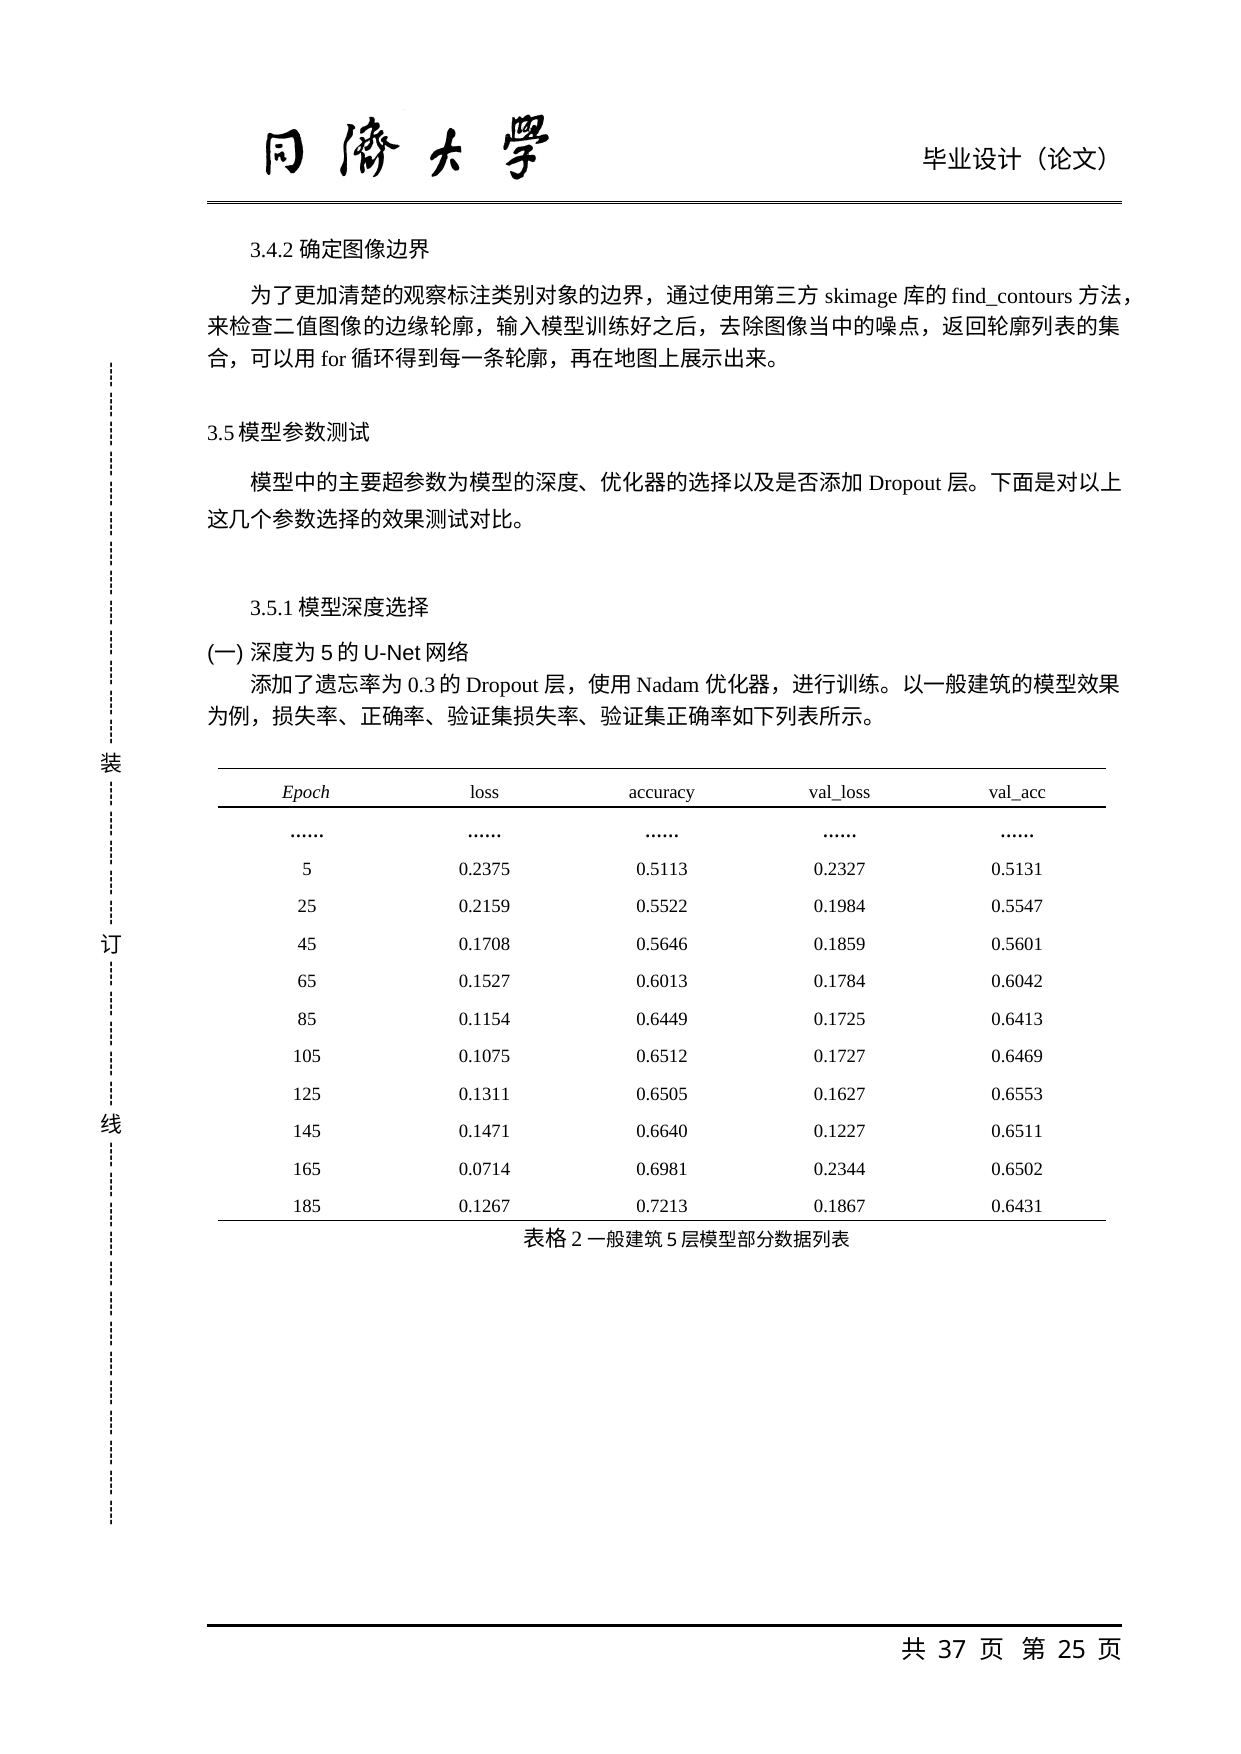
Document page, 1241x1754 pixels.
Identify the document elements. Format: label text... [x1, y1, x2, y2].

table_cell 145 [218, 1108, 395, 1145]
table_cell 0.6469 [928, 1033, 1106, 1070]
table_cell 0.1471 [395, 1108, 573, 1145]
table_cell 0.2375 [395, 845, 573, 882]
table_cell 0.6640 [573, 1108, 751, 1145]
table_header val_loss [751, 769, 928, 806]
text 模型中的主要超参数为模型的深度、优化器的选择以及是否添加Dropout 层。下面是对以上这几个参数选择的效果测试对比。 [207, 460, 1122, 535]
table_cell 0.6505 [573, 1070, 751, 1107]
table_cell 0.1784 [751, 958, 928, 995]
table_cell 0.1075 [395, 1033, 573, 1070]
table_cell …… [928, 808, 1106, 845]
table_cell 0.6449 [573, 995, 751, 1032]
table_cell 85 [218, 995, 395, 1032]
table_cell 45 [218, 920, 395, 957]
table_cell 0.1527 [395, 958, 573, 995]
table_cell 0.6042 [928, 958, 1106, 995]
table_cell 0.1708 [395, 920, 573, 957]
table_cell …… [751, 808, 928, 845]
table_cell 0.6013 [573, 958, 751, 995]
table_header Epoch [218, 769, 395, 806]
table_cell 0.6511 [928, 1108, 1106, 1145]
table_cell …… [573, 808, 751, 845]
table_cell 0.1867 [751, 1183, 928, 1220]
table_cell 0.1311 [395, 1070, 573, 1107]
table_cell 0.5522 [573, 883, 751, 920]
table_cell 0.6553 [928, 1070, 1106, 1107]
table_cell …… [395, 808, 573, 845]
table_cell 0.6981 [573, 1145, 751, 1182]
subtitle 3.4.2 确定图像边界 [207, 228, 1122, 265]
table_cell …… [218, 808, 395, 845]
table_cell 165 [218, 1145, 395, 1182]
table_cell 0.5547 [928, 883, 1106, 920]
table_cell 0.0714 [395, 1145, 573, 1182]
table_cell 0.1725 [751, 995, 928, 1032]
table_cell 0.7213 [573, 1183, 751, 1220]
table_cell 65 [218, 958, 395, 995]
table_header val_acc [928, 769, 1106, 806]
text 为了更加清楚的观察标注类别对象的边界，通过使用第三方skimage 库的find_contours 方法，来检查二值图像的边缘轮廓，输入模型训练好之后，去除图像当中的噪点，返回轮廓列表的集合，可以用for 循环得到每一条轮廓，再在地图上展示出来。 [207, 278, 1122, 373]
table_cell 25 [218, 883, 395, 920]
table_header accuracy [573, 769, 751, 806]
table_cell 0.6502 [928, 1145, 1106, 1182]
table_cell 0.6512 [573, 1033, 751, 1070]
table_cell 125 [218, 1070, 395, 1107]
table_cell 0.2327 [751, 845, 928, 882]
table_cell 5 [218, 845, 395, 882]
table_cell 105 [218, 1033, 395, 1070]
picture [244, 106, 567, 185]
table_header loss [395, 769, 573, 806]
table_cell 0.1727 [751, 1033, 928, 1070]
table_cell 0.6431 [928, 1183, 1106, 1220]
text 添加了遗忘率为0.3的Dropout 层，使用Nadam 优化器，进行训练。以一般建筑的模型效果为例，损失率、正确率、验证集损失率、验证集正确率如下列表所示。 [207, 667, 1122, 730]
table_cell 0.1154 [395, 995, 573, 1032]
table_cell 0.5113 [573, 845, 751, 882]
table_cell 0.5646 [573, 920, 751, 957]
table_cell 0.5131 [928, 845, 1106, 882]
table_cell 0.6413 [928, 995, 1106, 1032]
subtitle 3.5.1模型深度选择 [207, 585, 1122, 623]
table_cell 0.1627 [751, 1070, 928, 1107]
table_cell 185 [218, 1183, 395, 1220]
table_cell 0.1267 [395, 1183, 573, 1220]
table_cell 0.1859 [751, 920, 928, 957]
table_cell 0.2344 [751, 1145, 928, 1182]
text 表格2 一般建筑5层模型部分数据列表 [207, 1221, 1122, 1253]
table_cell 0.5601 [928, 920, 1106, 957]
table_cell 0.1984 [751, 883, 928, 920]
table_cell 0.2159 [395, 883, 573, 920]
table_cell 0.1227 [751, 1108, 928, 1145]
subtitle 3.5模型参数测试 [207, 410, 1122, 448]
list 深度为5的U-Net网络 [207, 635, 1122, 667]
